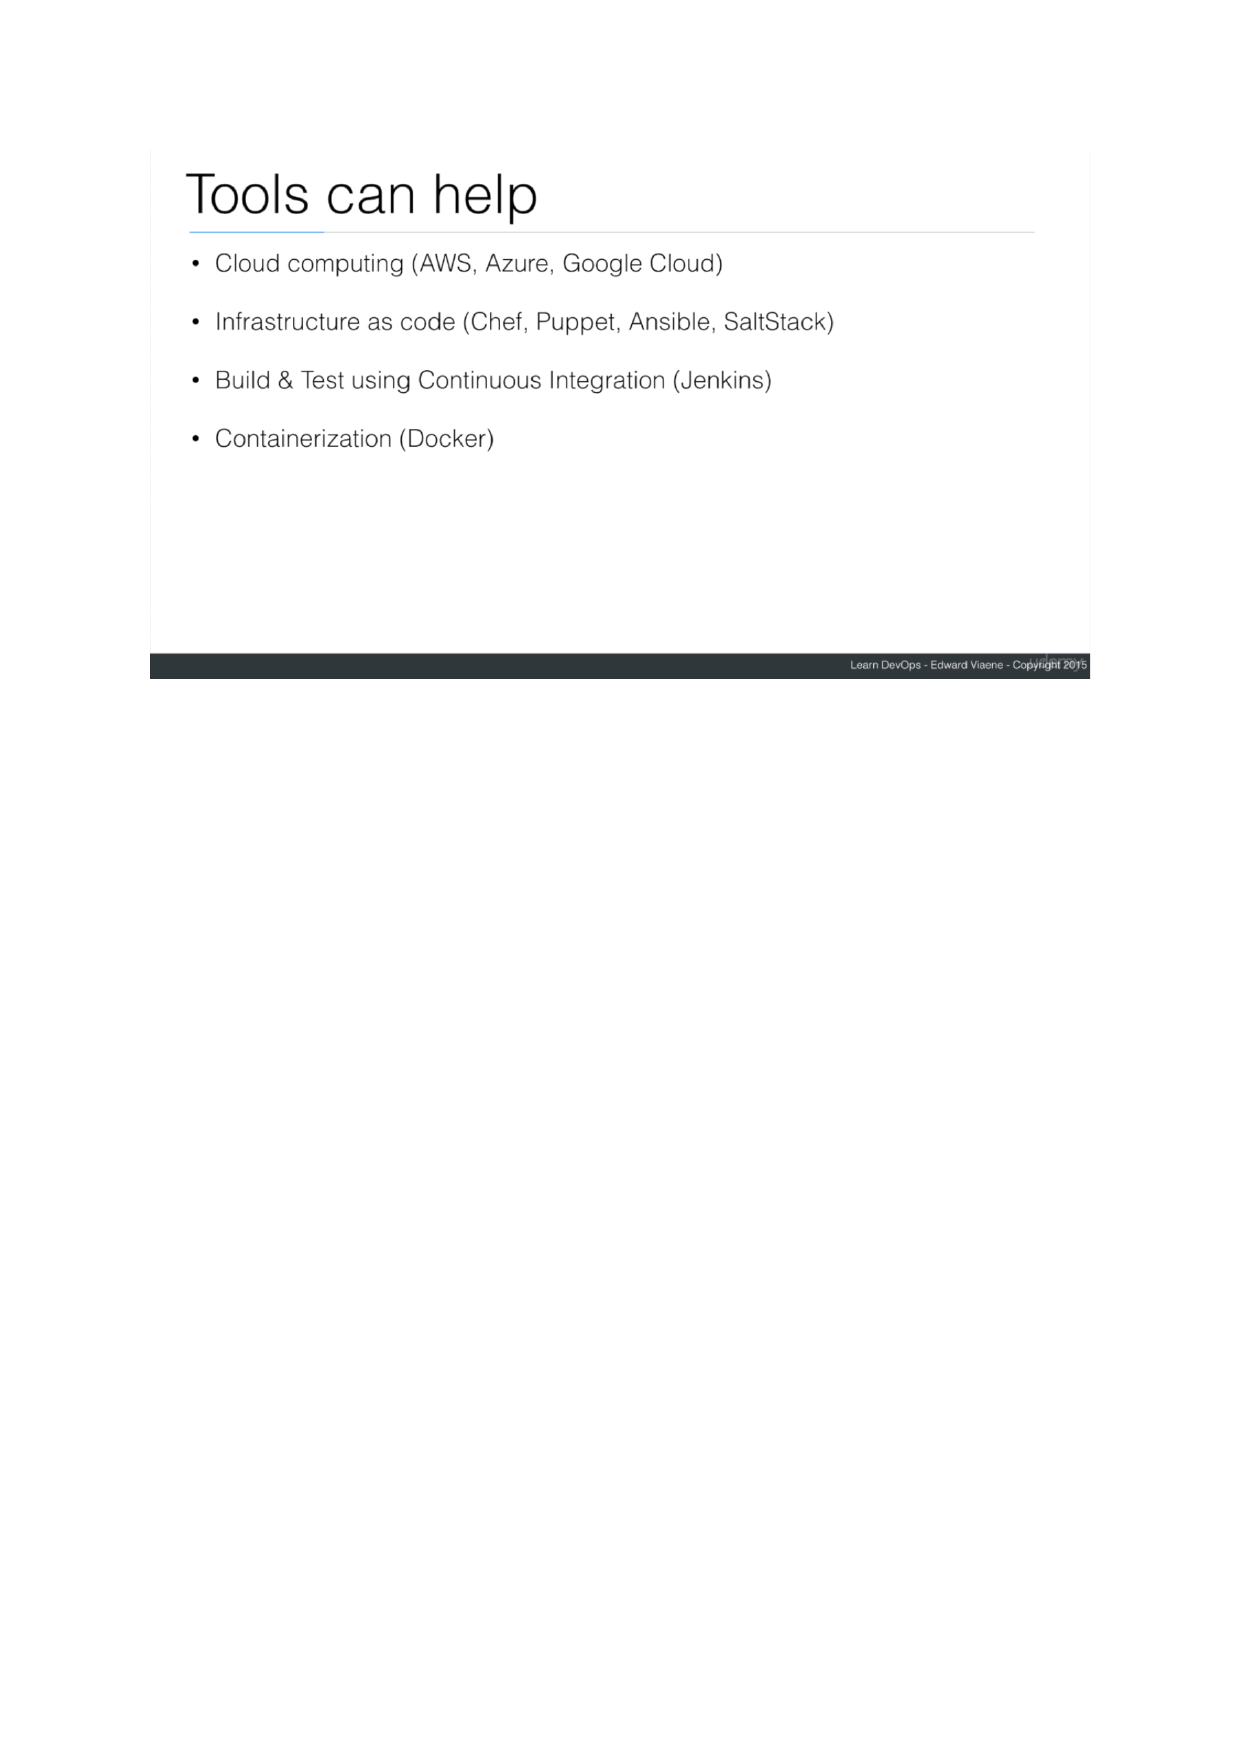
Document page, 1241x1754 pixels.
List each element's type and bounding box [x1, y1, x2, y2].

picture [150, 150, 1091, 679]
